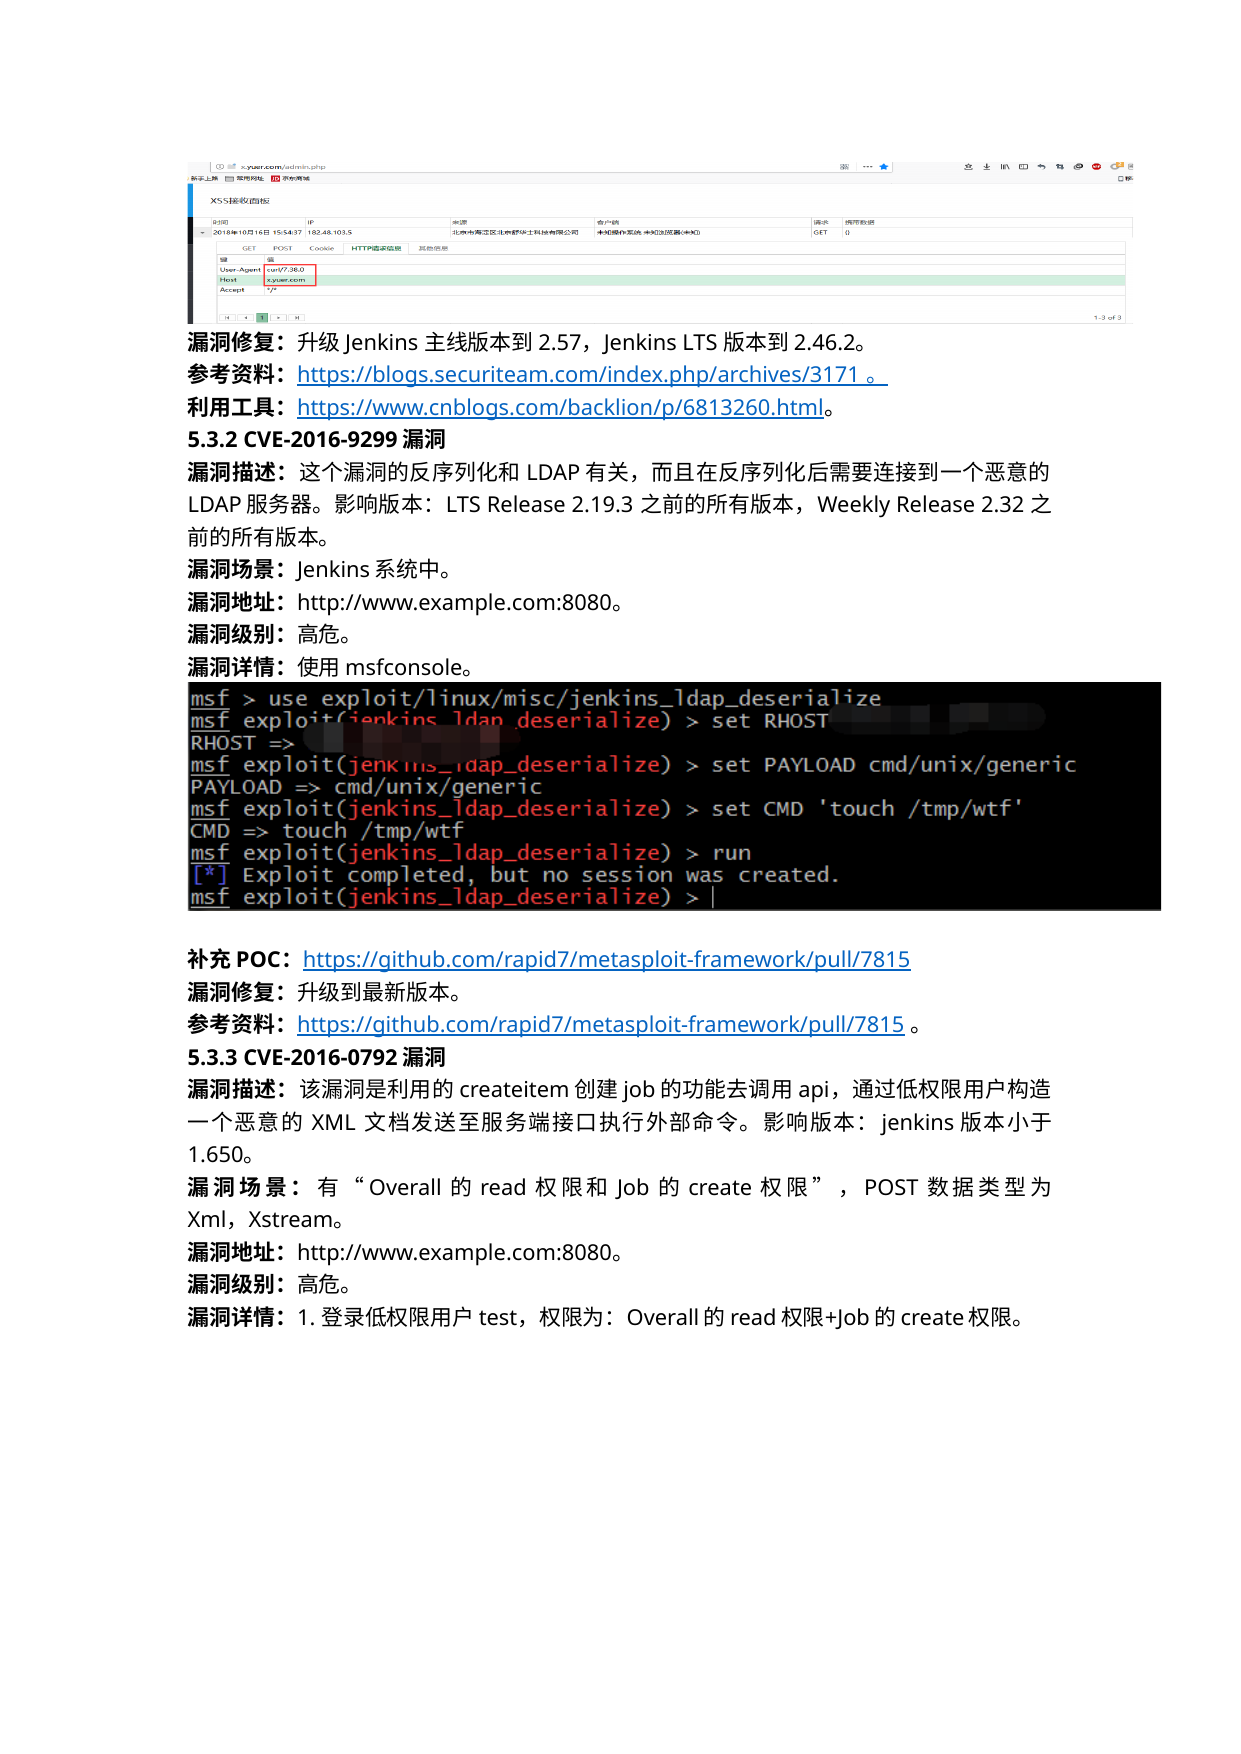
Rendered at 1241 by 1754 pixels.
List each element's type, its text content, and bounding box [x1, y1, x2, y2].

text 补充POC：https://github.com/rapid7/metasploit-framework/pull/7815 [187, 942, 1053, 974]
subtitle 5.3.3 CVE-2016-0792漏洞 [187, 1039, 1053, 1072]
text 漏洞描述：该漏洞是利用的createitem创建job的功能去调用api，通过低权限用户构造一个恶意的 XML 文档发送至服务端接口执行外部命令。影响版本：jenkins版本小于 1.650。 [187, 1072, 1053, 1169]
text 漏洞场景：Jenkins系统中。 [187, 552, 1053, 584]
text 漏洞地址：http://www.example.com:8080。 [187, 584, 1053, 617]
text 利用工具：https://www.cnblogs.com/backlion/p/6813260.html。 [187, 389, 1053, 422]
text 漏洞详情：使用msfconsole。 [187, 649, 1053, 682]
text 漏洞详情：1. 登录低权限用户test，权限为：Overall的read权限+Job的create权限。 [187, 1299, 1053, 1332]
text 漏洞修复：升级Jenkins 主线版本到 2.57，Jenkins LTS 版本到 2.46.2。 [187, 324, 1053, 357]
text 漏洞级别：高危。 [187, 617, 1053, 649]
text 参考资料：https://github.com/rapid7/metasploit-framework/pull/7815 。 [187, 1007, 1053, 1039]
subtitle 5.3.2 CVE-2016-9299漏洞 [187, 422, 1053, 454]
text 漏洞地址：http://www.example.com:8080。 [187, 1234, 1053, 1267]
text 参考资料：https://blogs.securiteam.com/index.php/archives/3171 。 [187, 357, 1053, 389]
text 漏洞修复：升级到最新版本。 [187, 974, 1053, 1007]
text 漏洞描述：这个漏洞的反序列化和LDAP有关，而且在反序列化后需要连接到一个恶意的LDAP服务器。影响版本：LTS Release 2.19.3 之前的所有版本，Weekly Release 2.32 之前的所有版本。 [187, 454, 1053, 552]
text 漏洞场景：有“Overall的read权限和Job的create权限”，POST数据类型为Xml，Xstream。 [187, 1169, 1053, 1234]
text 漏洞级别：高危。 [187, 1267, 1053, 1299]
picture [187, 682, 1162, 911]
picture [187, 162, 1134, 324]
